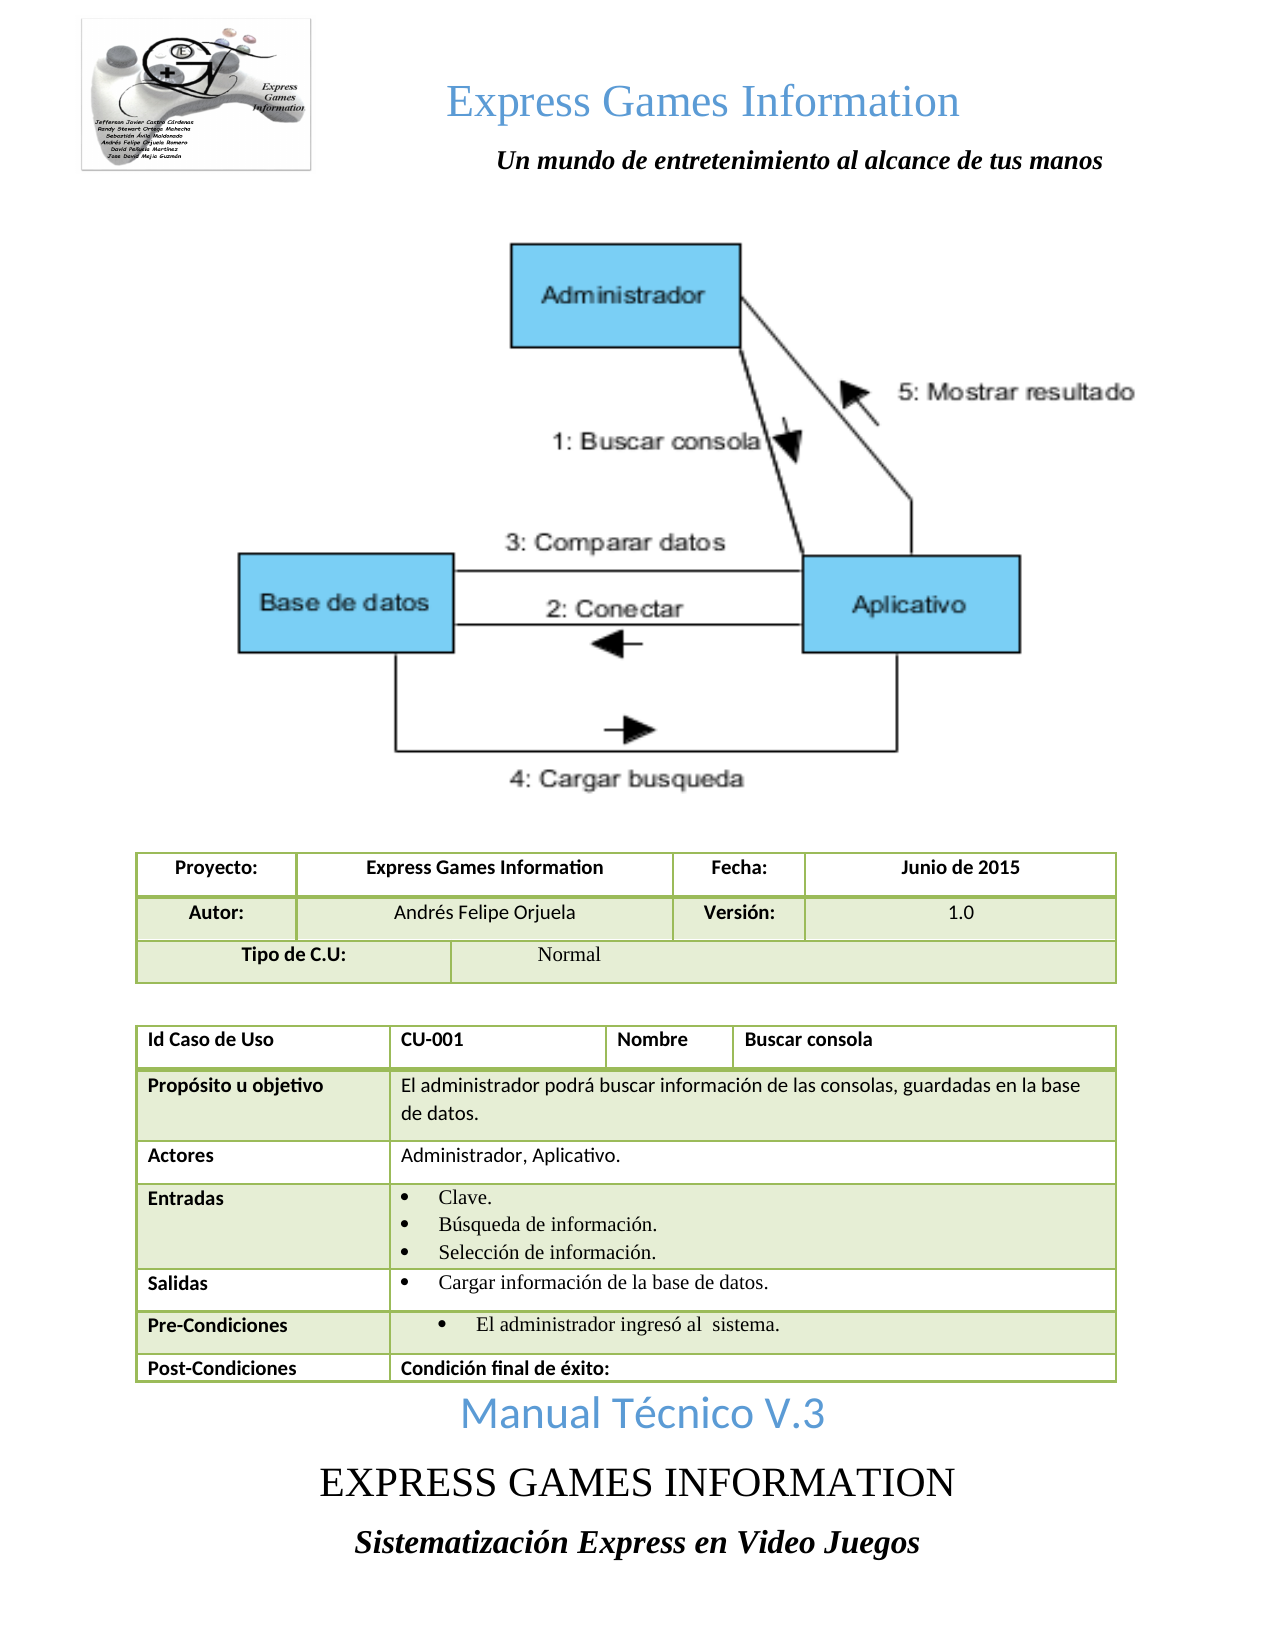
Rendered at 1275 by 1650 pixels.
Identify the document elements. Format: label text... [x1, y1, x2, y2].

table_header Fecha: [674, 854, 804, 894]
table_cell Tipo de C.U: [138, 942, 450, 982]
table_cell Propósito u objetivo [138, 1072, 389, 1140]
table_cell Actores [138, 1142, 389, 1183]
table_cell Administrador, Aplicativo. [391, 1142, 1115, 1183]
table_header Id Caso de Uso [138, 1027, 389, 1067]
table_cell Autor: [138, 899, 295, 939]
table_cell 1.0 [806, 899, 1115, 939]
table_header Proyecto: [138, 854, 295, 894]
picture [147, 190, 1176, 824]
table_cell Pre-Condiciones [138, 1313, 389, 1353]
table_header Junio de 2015 [806, 854, 1115, 894]
table_cell El administrador ingresó al sistema. [391, 1313, 1115, 1353]
table_cell Andrés Felipe Orjuela [298, 899, 672, 939]
table_cell Entradas [138, 1185, 389, 1268]
table_cell Salidas [138, 1270, 389, 1310]
table_header Nombre [607, 1027, 732, 1067]
table_header Buscar consola [734, 1027, 1115, 1067]
table_cell Clave. Búsqueda de información. Selección de información. [391, 1185, 1115, 1268]
table_cell Cargar información de la base de datos. [391, 1270, 1115, 1310]
table_cell Normal [452, 942, 1115, 982]
table_header Express Games Information [298, 854, 672, 894]
table_cell Post-Condiciones [138, 1355, 389, 1380]
table_cell Condición final de éxito: Búsqueda realizada con éxito. Selección de cualquier Ítem. [391, 1355, 1115, 1380]
table_cell Versión: [674, 899, 804, 939]
table_cell El administrador podrá buscar información de las consolas, guardadas en la base de datos. [391, 1072, 1115, 1140]
picture [75, 15, 316, 174]
table_header CU-001 [391, 1027, 605, 1067]
